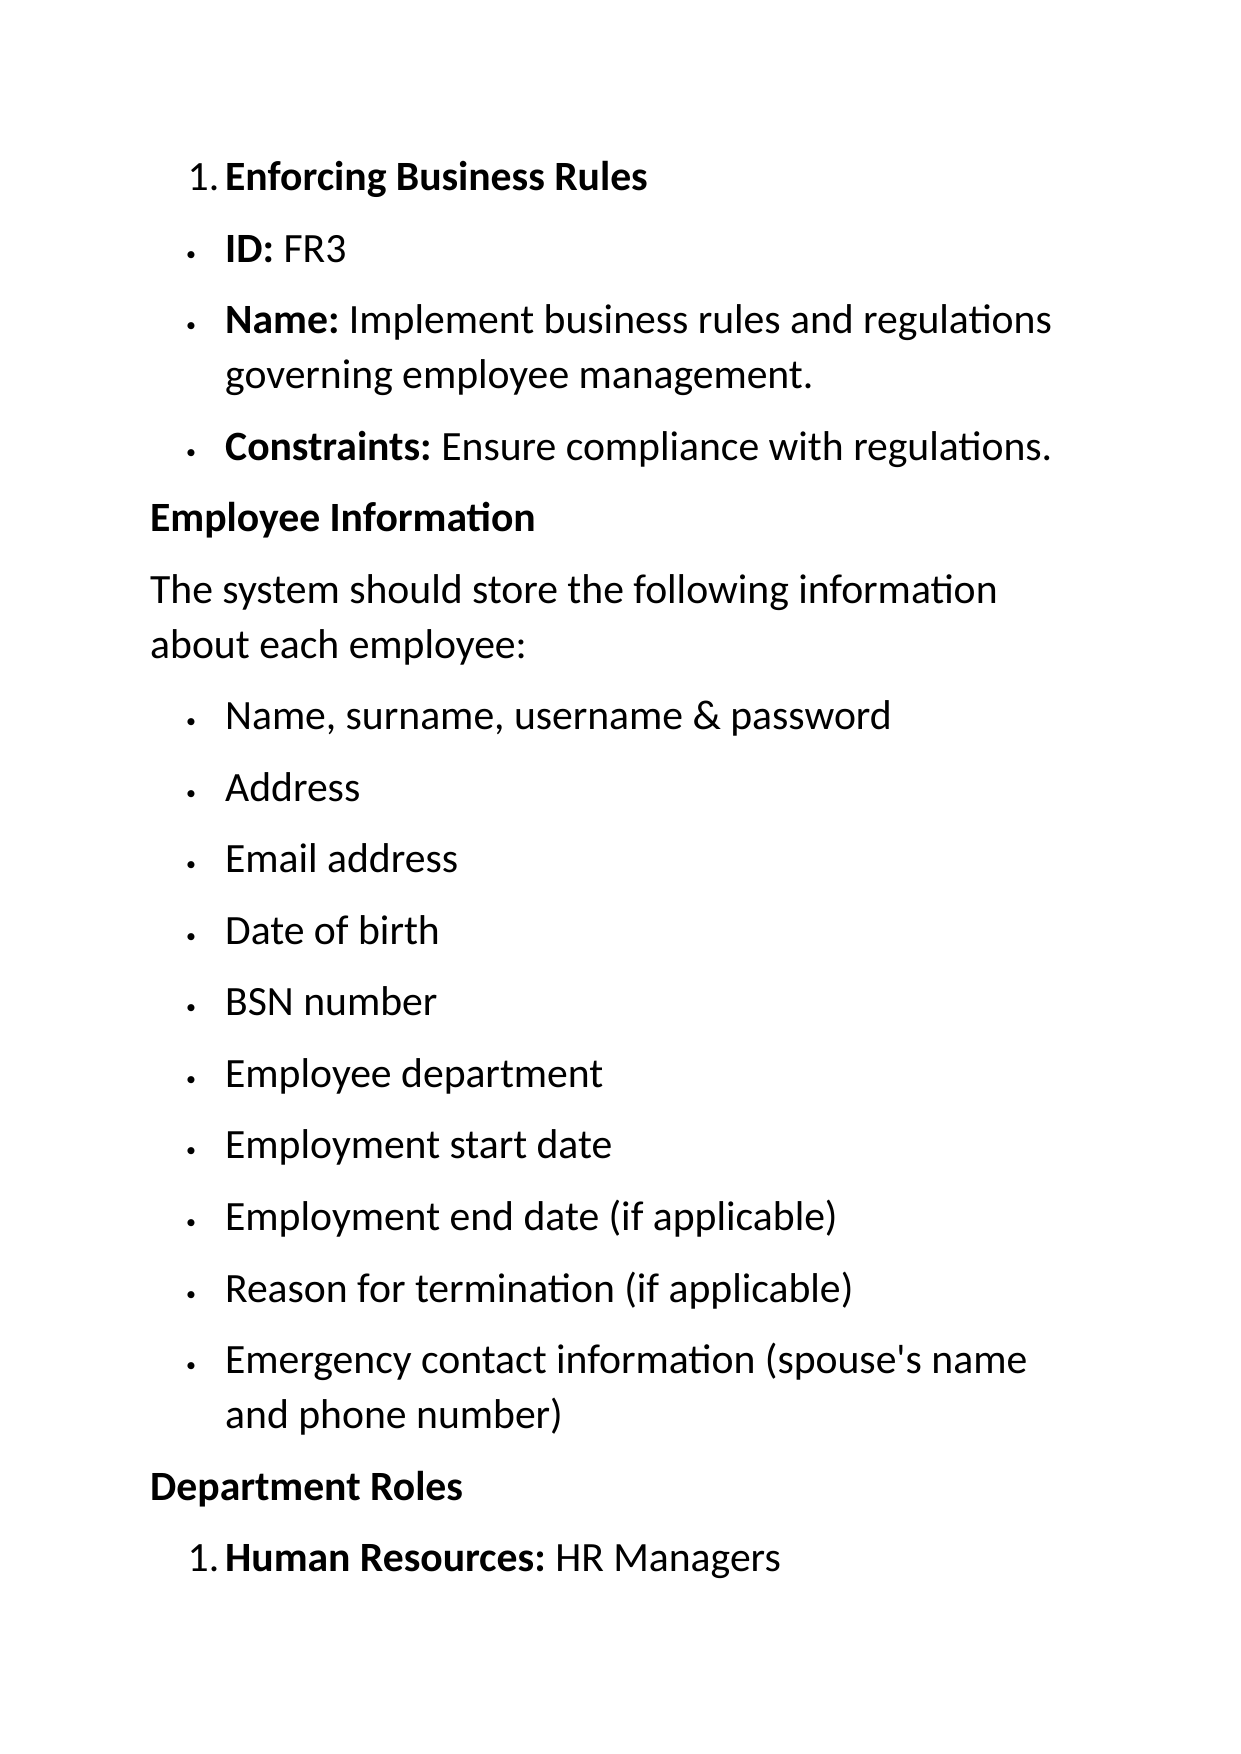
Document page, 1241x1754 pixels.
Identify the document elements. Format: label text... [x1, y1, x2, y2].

list Date of birth [187, 904, 1090, 955]
text Employee Information [150, 491, 1090, 542]
list Name: Implement business rules and regulations governing employee management. [187, 293, 1090, 399]
list Employment start date [187, 1118, 1090, 1169]
list Human Resources: HR Managers [187, 1531, 1090, 1582]
list Reason for termination (if applicable) [187, 1262, 1090, 1312]
text The system should store the following information about each employee: [150, 563, 1090, 668]
list Emergency contact information (spouse's name and phone number) [187, 1333, 1090, 1439]
list Address [187, 761, 1090, 812]
list Enforcing Business Rules [187, 150, 1090, 201]
list Constraints: Ensure compliance with regulations. [187, 419, 1090, 470]
list Name, surname, username & password [187, 689, 1090, 740]
list Employee department [187, 1047, 1090, 1098]
list ID: FR3 [187, 222, 1090, 272]
list BSN number [187, 975, 1090, 1026]
list Employment end date (if applicable) [187, 1190, 1090, 1241]
list Email address [187, 832, 1090, 883]
text Department Roles [150, 1460, 1090, 1511]
